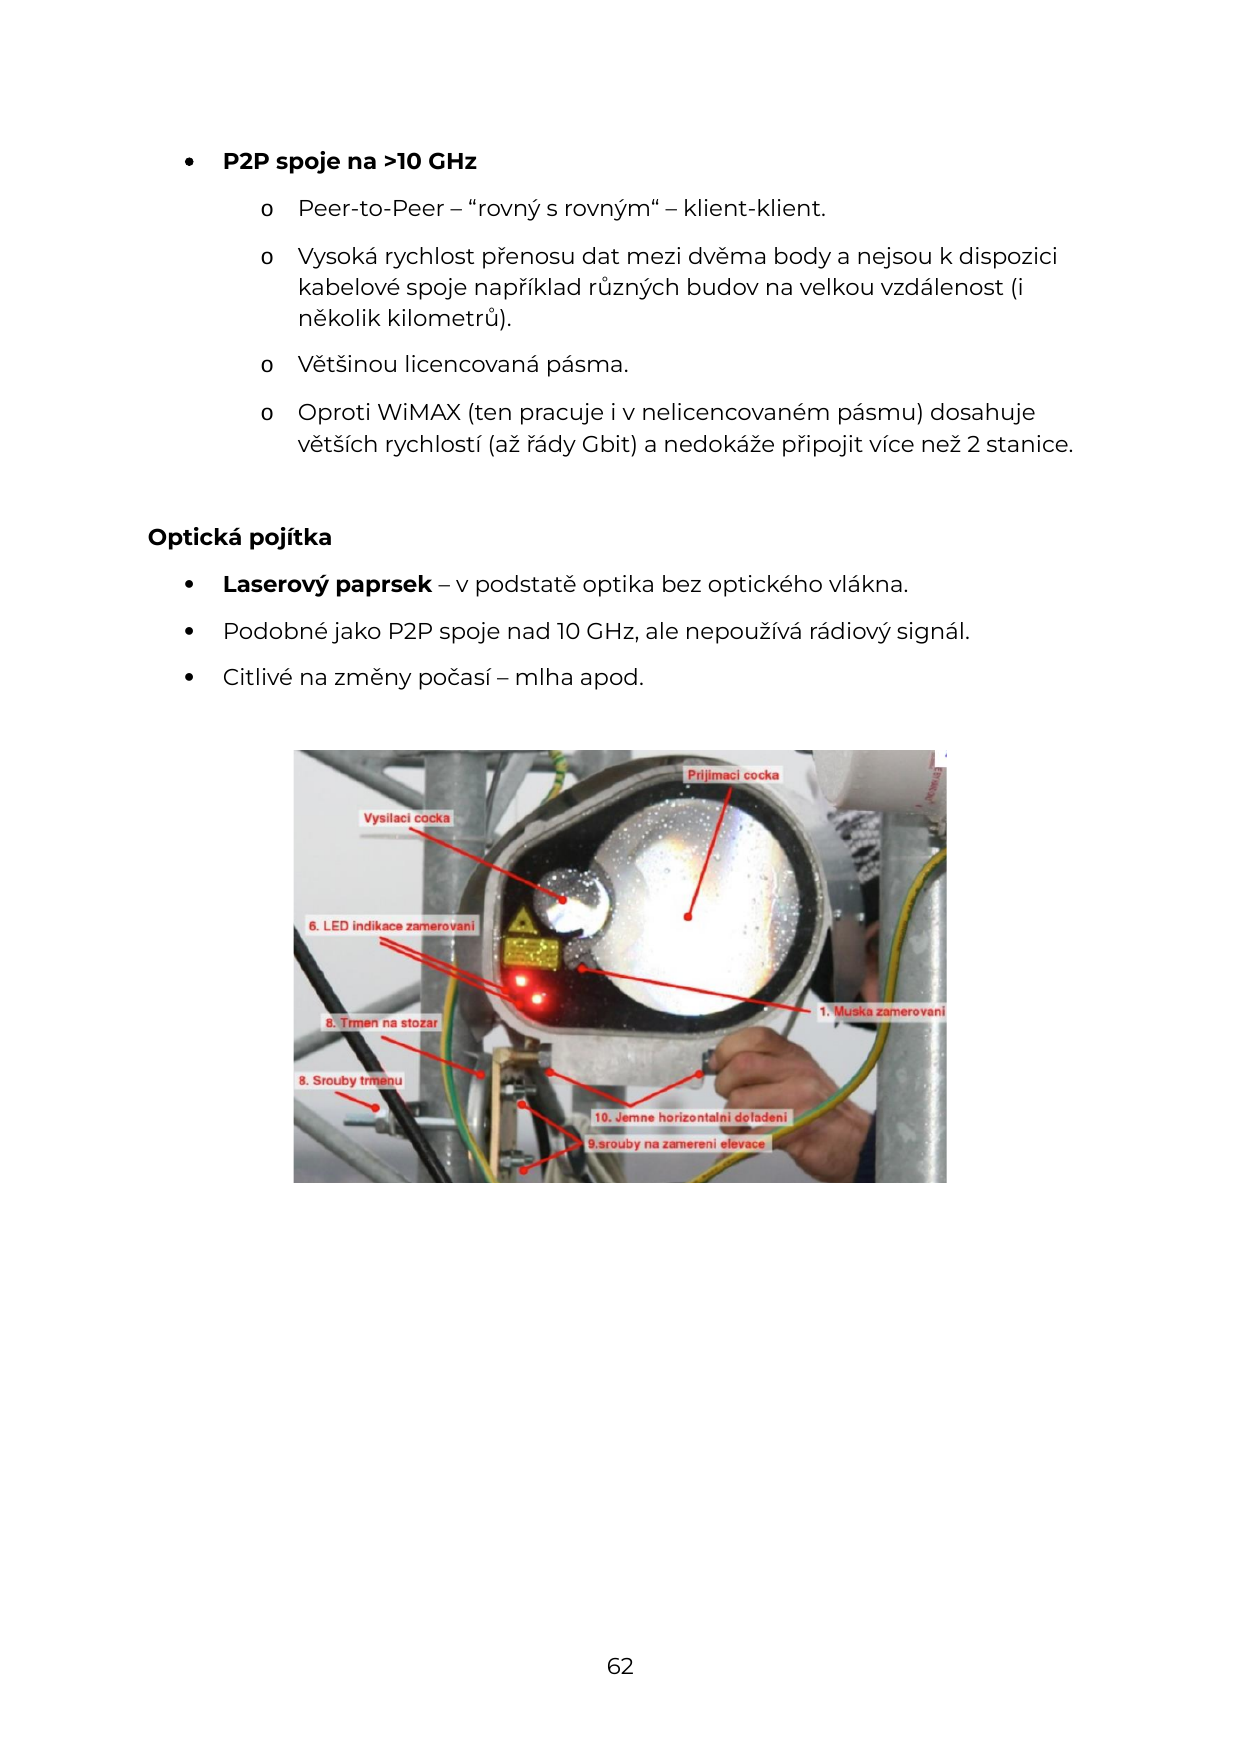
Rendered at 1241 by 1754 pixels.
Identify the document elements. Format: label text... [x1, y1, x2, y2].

list Oproti WiMAX (ten pracuje i v nelicencovaném pásmu) dosahuje větších rychlostí (až řády Gbit) a nedokáže připojit více než 2 stanice. [260, 398, 1093, 458]
picture [293, 750, 947, 1183]
list Podobné jako P2P spoje nad 10 GHz, ale nepoužívá rádiový signál. [185, 617, 1093, 645]
list Peer-to-Peer – “rovný s rovným“ – klient-klient. [260, 194, 1093, 223]
list Laserový paprsek – v podstatě optika bez optického vlákna. [185, 570, 1093, 598]
list Většinou licencovaná pásma. [260, 351, 1093, 379]
text Optická pojítka [148, 523, 1093, 551]
list Vysoká rychlost přenosu dat mezi dvěma body a nejsou k dispozici kabelové spoje například různých budov na velkou vzdálenost (i několik kilometrů). [260, 242, 1093, 332]
list Citlivé na změny počasí – mlha apod. [185, 664, 1093, 692]
list P2P spoje na >10 GHz [185, 148, 1093, 176]
